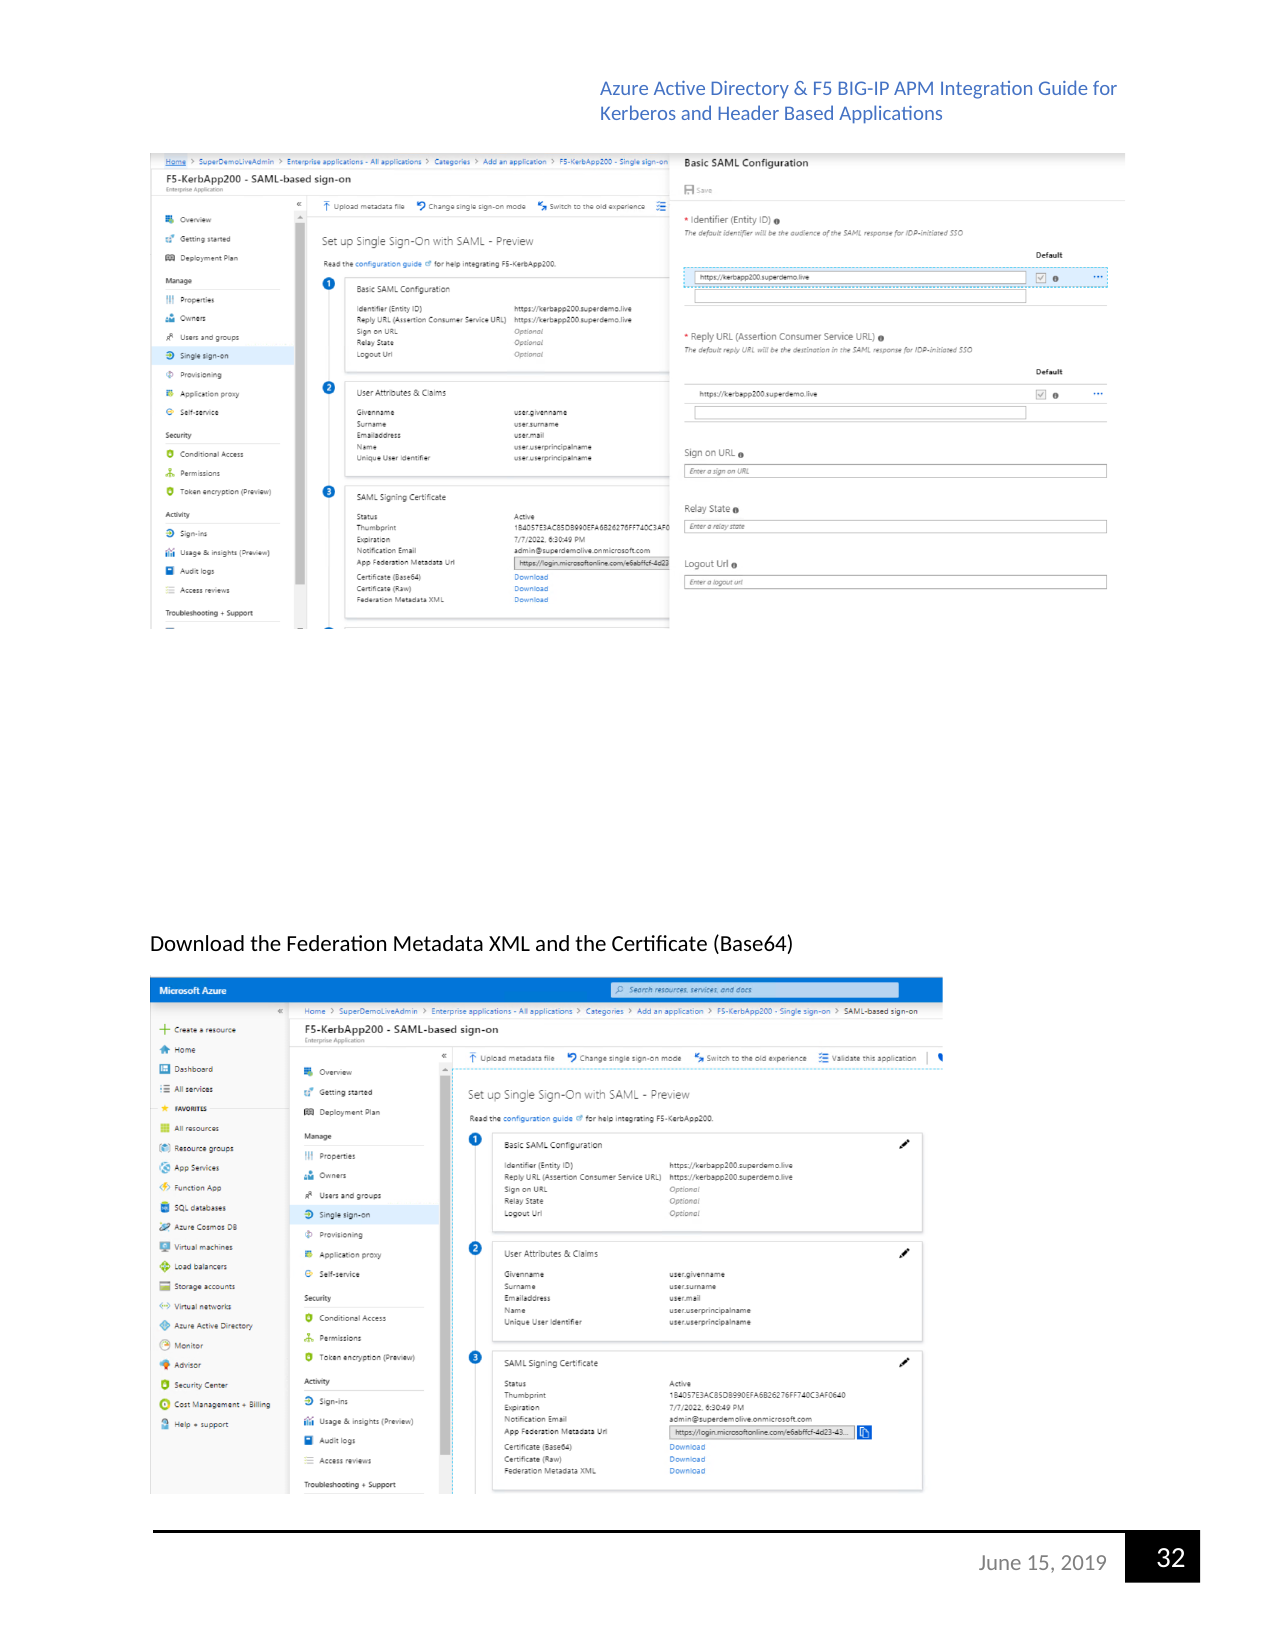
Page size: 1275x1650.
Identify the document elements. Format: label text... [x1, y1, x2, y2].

text Download the Federation Metadata XML and the Certificate (Base64) [150, 929, 1125, 957]
picture [150, 975, 943, 1494]
picture [150, 153, 1125, 629]
